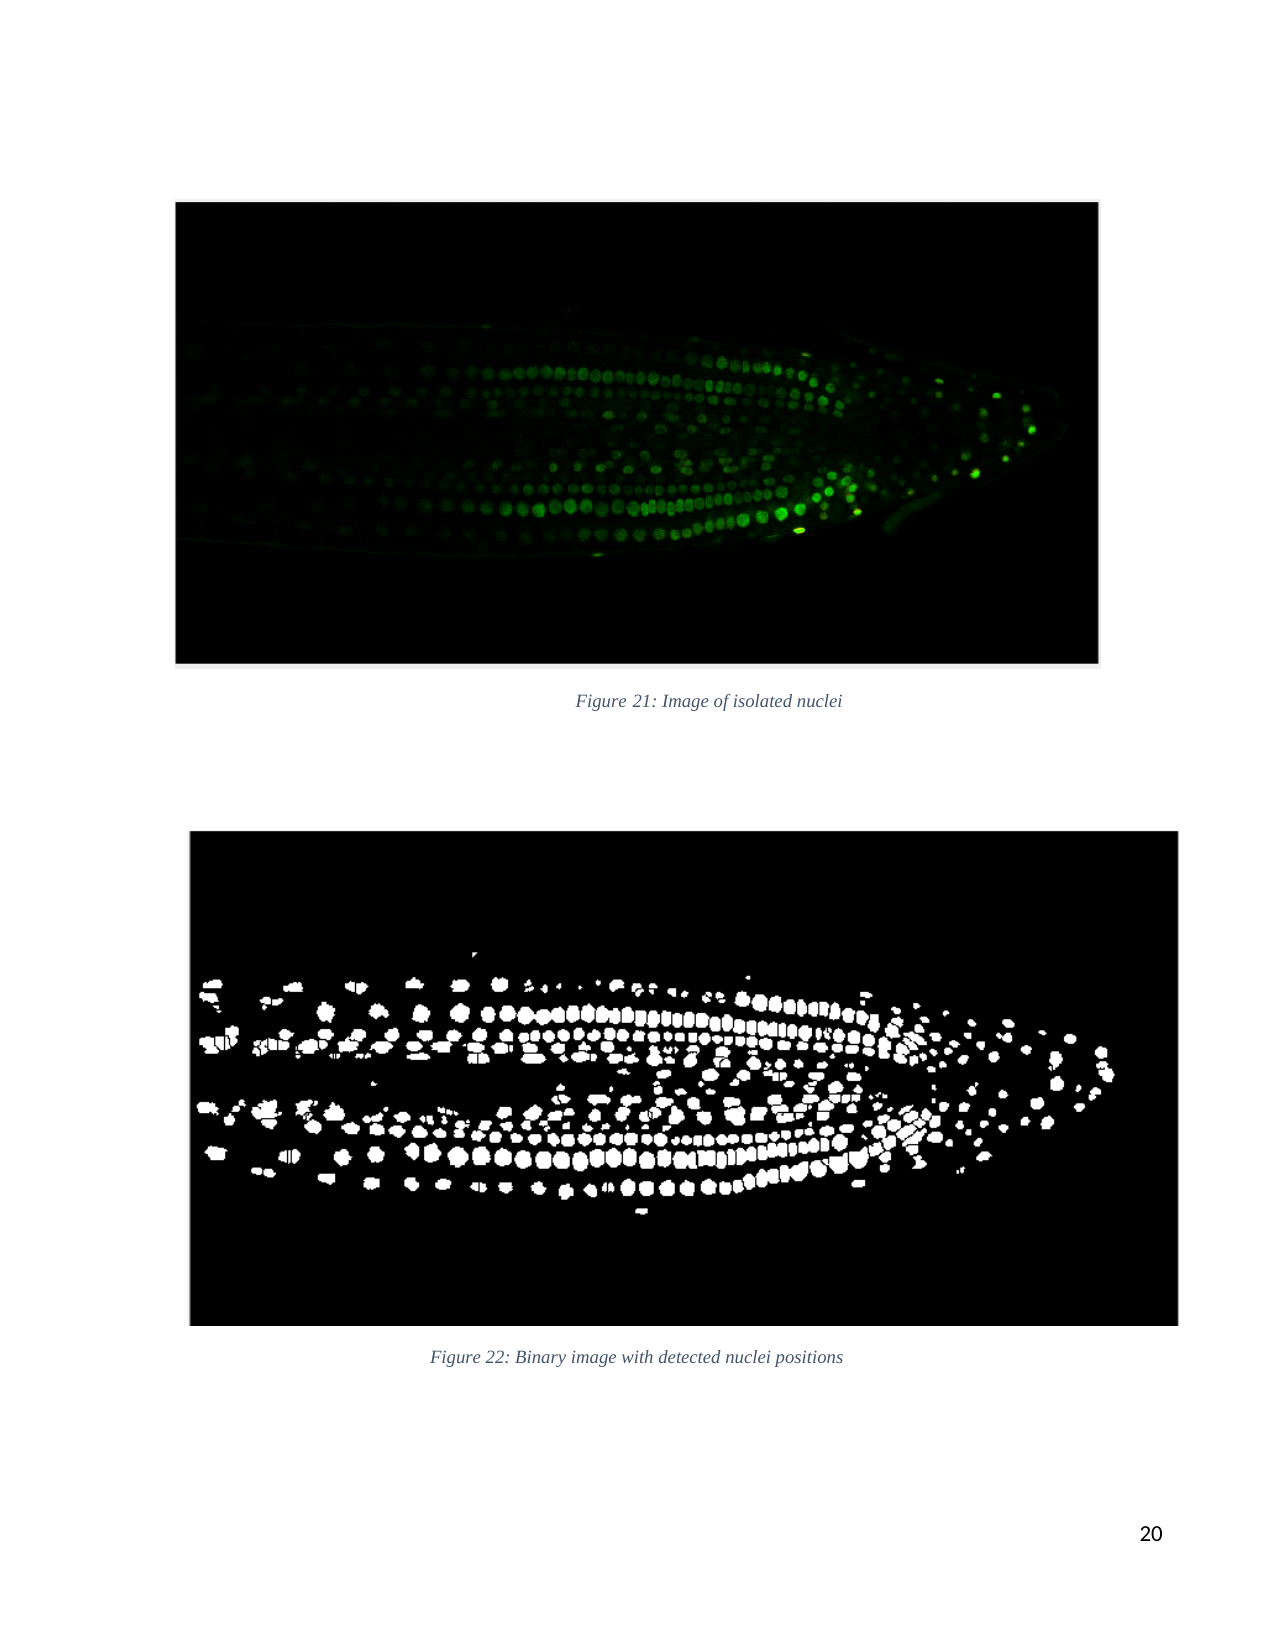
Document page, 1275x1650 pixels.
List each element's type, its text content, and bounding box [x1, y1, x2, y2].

picture [187, 830, 1179, 1326]
picture [174, 199, 1101, 669]
